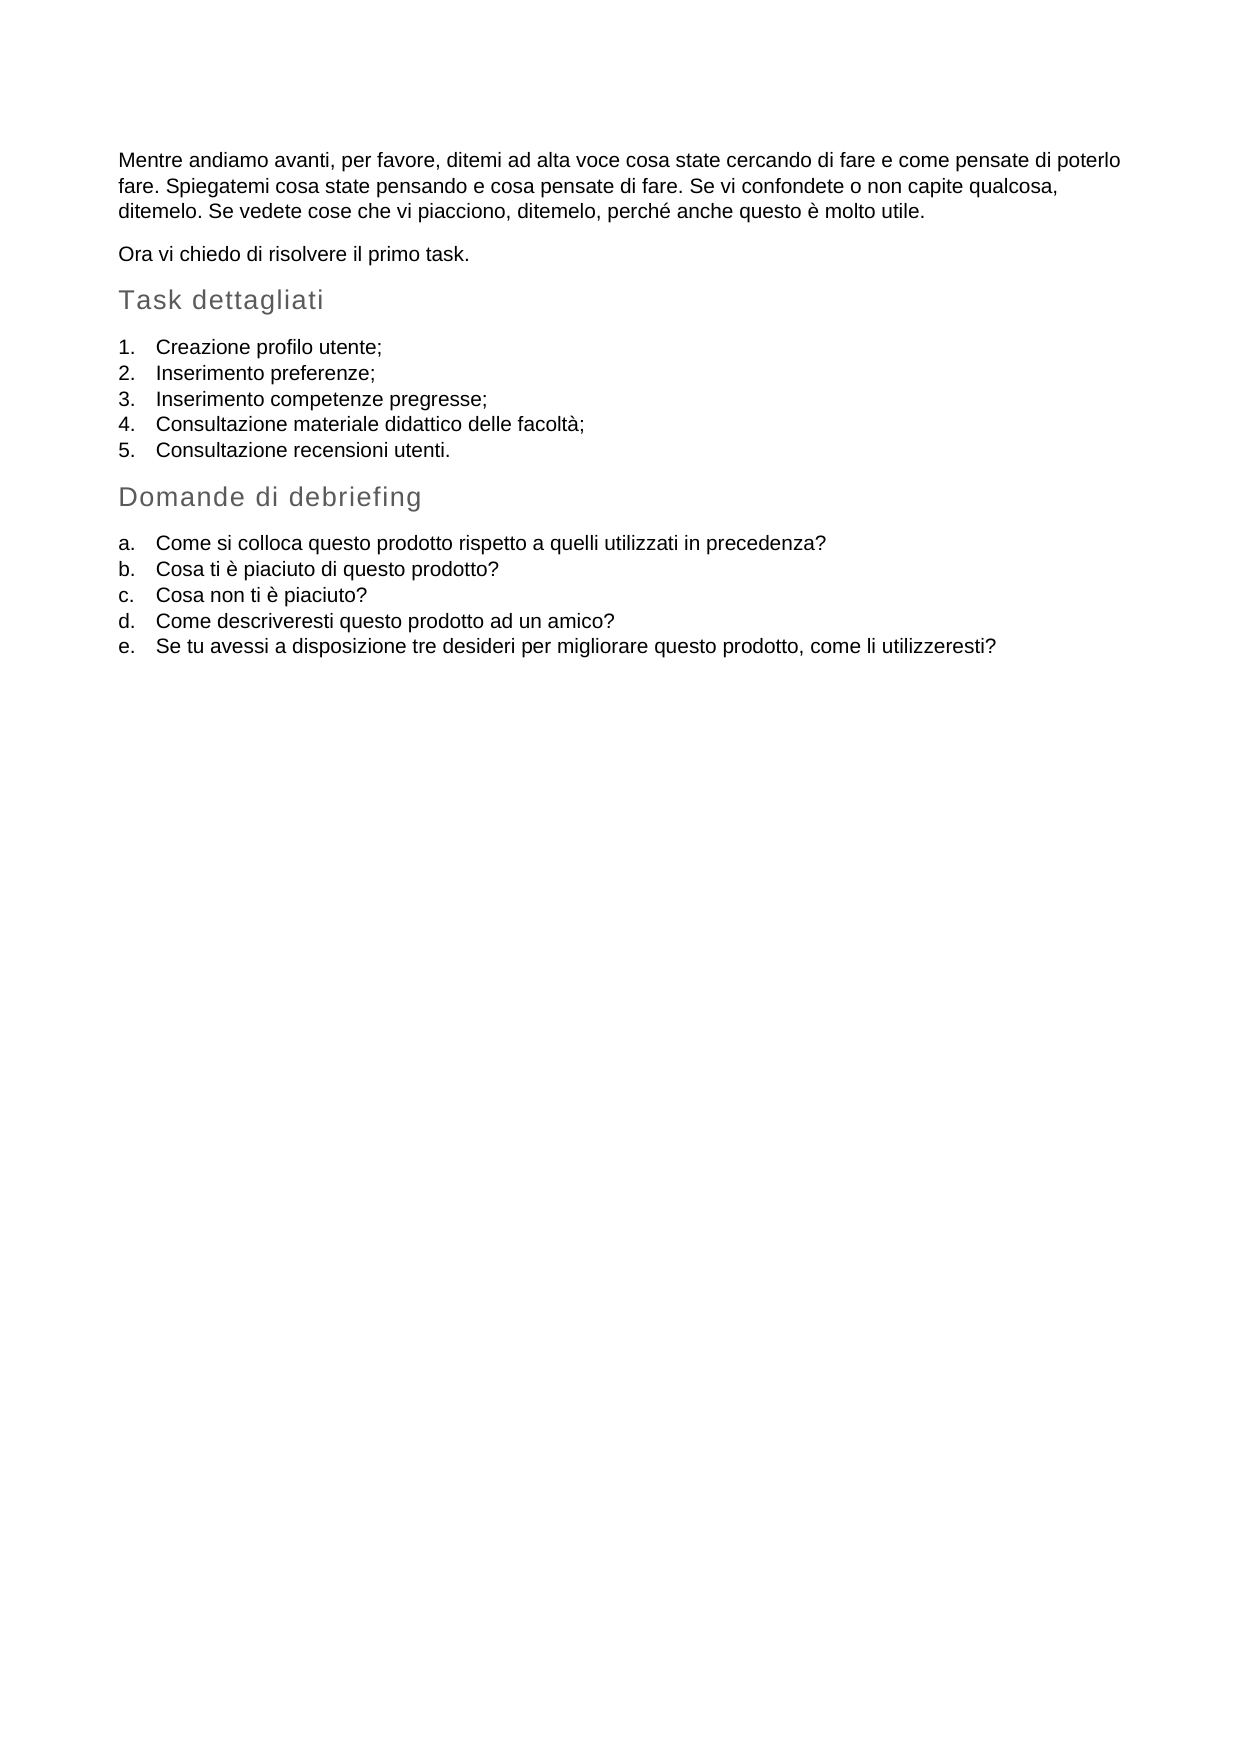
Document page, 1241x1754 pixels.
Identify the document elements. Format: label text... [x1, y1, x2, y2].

text Mentre andiamo avanti, per favore, ditemi ad alta voce cosa state cercando di fare e come pensate di poterlo fare. Spiegatemi cosa state pensando e cosa pensate di fare. Se vi confondete o non capite qualcosa, ditemelo. Se vedete cose che vi piacciono, ditemelo, perché anche questo è molto utile. [118, 148, 1122, 223]
text Ora vi chiedo di risolvere il primo task. [118, 242, 1122, 266]
text Task dettagliati [118, 284, 1122, 316]
list Inserimento preferenze; [118, 361, 1122, 384]
list Cosa non ti è piaciuto? [118, 583, 1122, 607]
text Domande di debriefing [118, 481, 1122, 512]
list Come si colloca questo prodotto rispetto a quelli utilizzati in precedenza? [118, 531, 1122, 555]
list Se tu avessi a disposizione tre desideri per migliorare questo prodotto, come li utilizzeresti? [118, 634, 1122, 658]
list Inserimento competenze pregresse; [118, 386, 1122, 410]
list Come descriveresti questo prodotto ad un amico? [118, 608, 1122, 632]
list Consultazione materiale didattico delle facoltà; [118, 412, 1122, 436]
list Consultazione recensioni utenti. [118, 438, 1122, 462]
list Cosa ti è piaciuto di questo prodotto? [118, 557, 1122, 581]
list Creazione profilo utente; [118, 335, 1122, 359]
